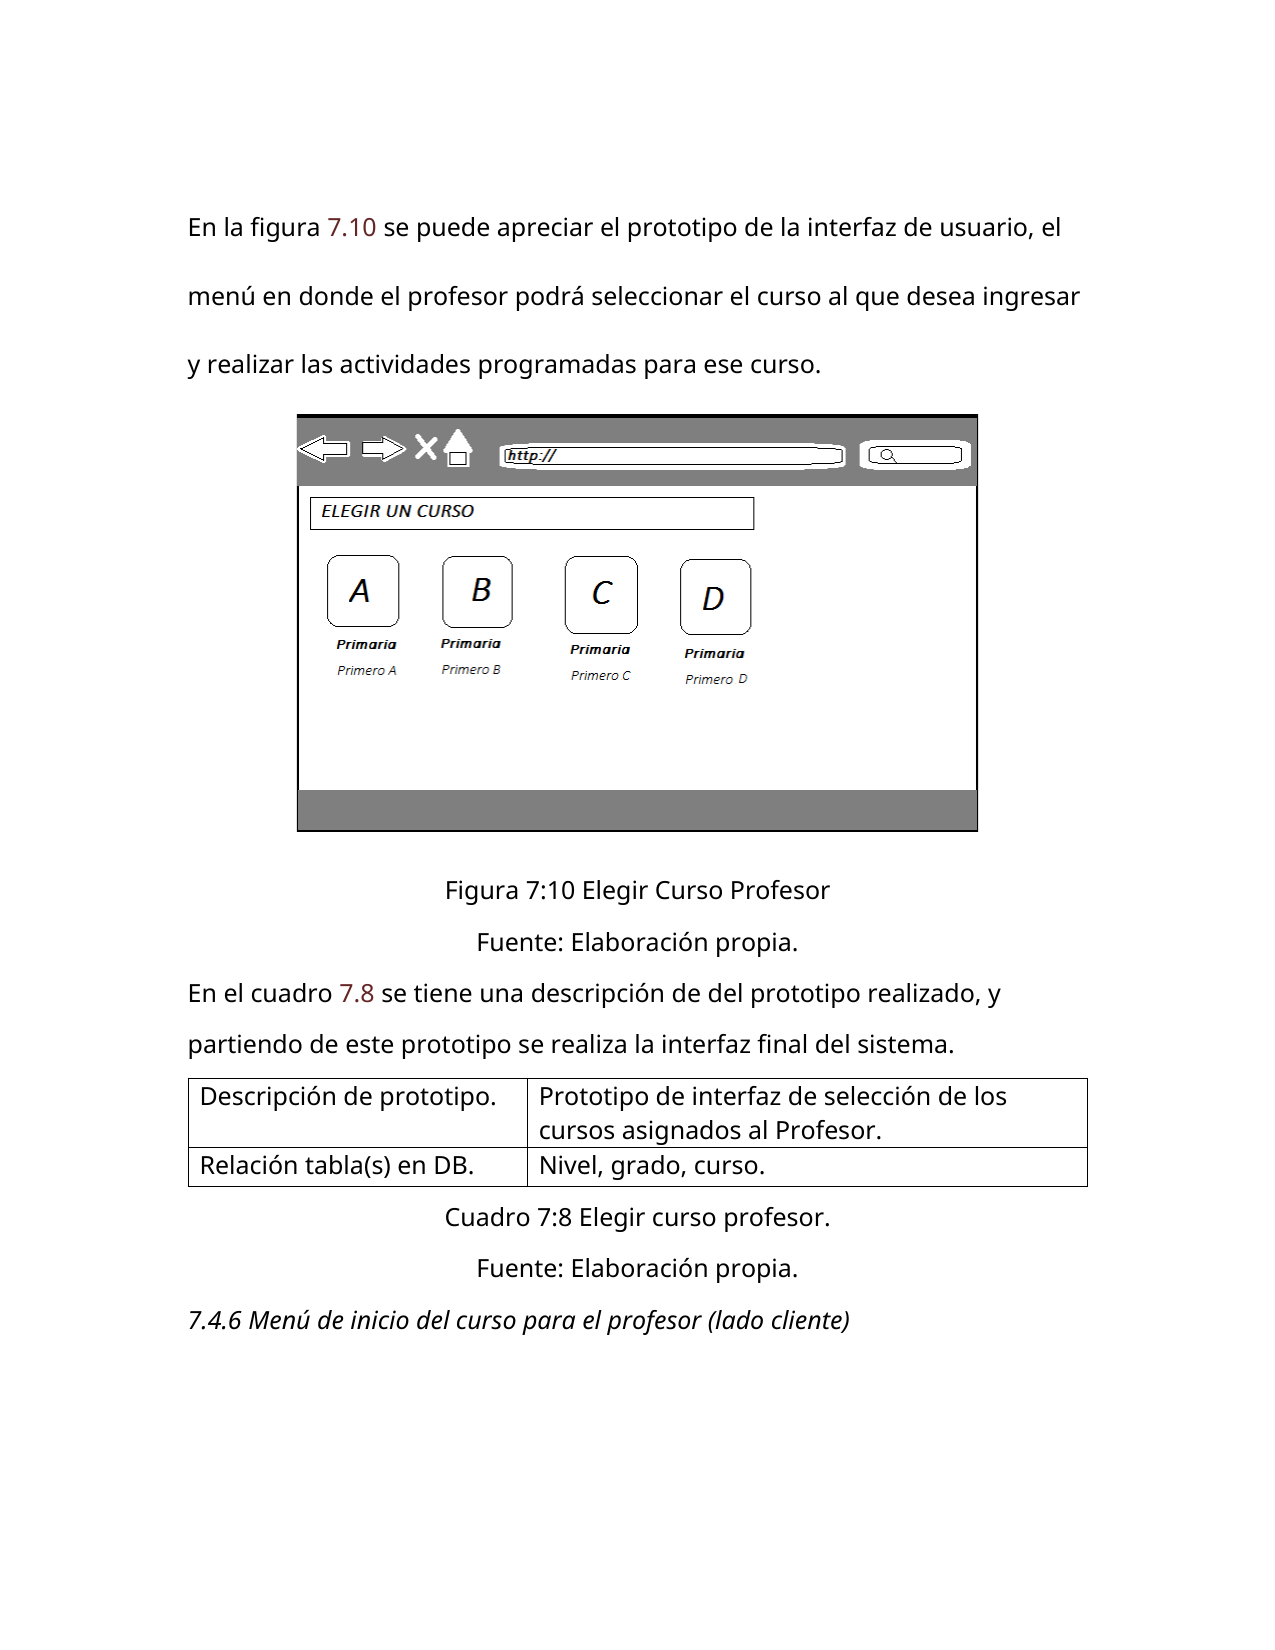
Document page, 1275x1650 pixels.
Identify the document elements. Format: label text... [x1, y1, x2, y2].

text Cuadro 7:8 Elegir curso profesor. [187, 1199, 1087, 1233]
text Fuente: Elaboración propia. [187, 924, 1087, 958]
text En la figura 7.10 se puede apreciar el prototipo de la interfaz de usuario, el menú en donde el profesor podrá seleccionar el curso al que desea ingresar y realizar las actividades programadas para ese curso. [187, 210, 1087, 380]
table_cell Nivel, grado, curso. [528, 1148, 1087, 1186]
subtitle 7.4.6 Menú de inicio del curso para el profesor (lado cliente) [187, 1303, 1087, 1337]
table_cell Relación tabla(s) en DB. [189, 1148, 527, 1186]
table_header Prototipo de interfaz de selección de los cursos asignados al Profesor. [528, 1079, 1087, 1147]
text Figura 7:10 Elegir Curso Profesor [187, 873, 1087, 907]
text Fuente: Elaboración propia. [187, 1251, 1087, 1285]
text En el cuadro 7.8 se tiene una descripción de del prototipo realizado, y partiendo de este prototipo se realiza la interfaz final del sistema. [187, 975, 1087, 1060]
table_header Descripción de prototipo. [189, 1079, 527, 1147]
